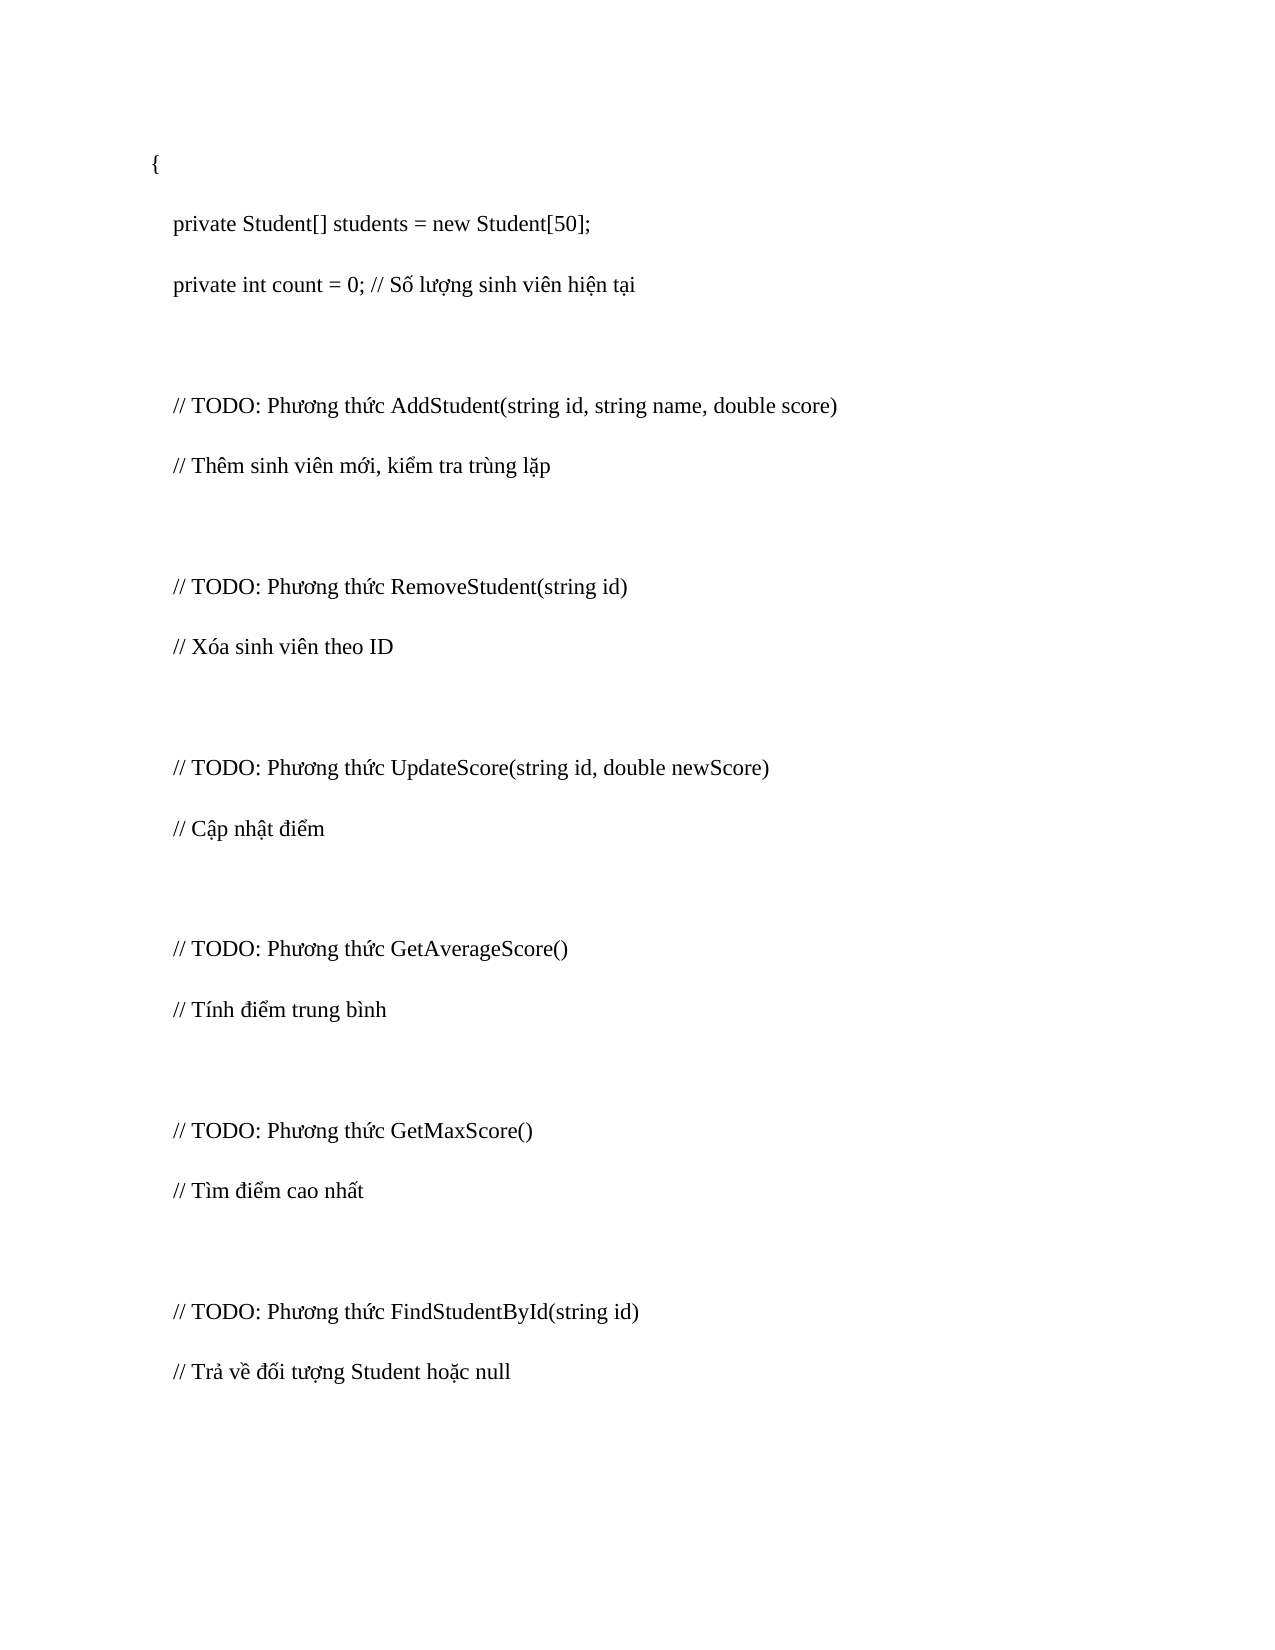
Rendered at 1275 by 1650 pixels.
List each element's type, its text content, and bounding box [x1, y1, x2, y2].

text // TODO: Phương thức FindStudentById(string id) [150, 1298, 1125, 1324]
text // TODO: Phương thức GetMaxScore() [150, 1117, 1125, 1143]
text // TODO: Phương thức AddStudent(string id, string name, double score) [150, 392, 1125, 418]
text // TODO: Phương thức RemoveStudent(string id) [150, 573, 1125, 599]
text // TODO: Phương thức GetAverageScore() [150, 935, 1125, 962]
text // Tính điểm trung bình [150, 996, 1125, 1022]
text { [150, 150, 1125, 176]
text // Xóa sinh viên theo ID [150, 633, 1125, 660]
text private Student[] students = new Student[50]; [150, 210, 1125, 237]
text // Tìm điểm cao nhất [150, 1177, 1125, 1203]
text private int count = 0; // Số lượng sinh viên hiện tại [150, 271, 1125, 297]
text // Thêm sinh viên mới, kiểm tra trùng lặp [150, 452, 1125, 478]
text // TODO: Phương thức UpdateScore(string id, double newScore) [150, 754, 1125, 781]
text // Cập nhật điểm [150, 814, 1125, 841]
text // Trả về đối tượng Student hoặc null [150, 1358, 1125, 1385]
